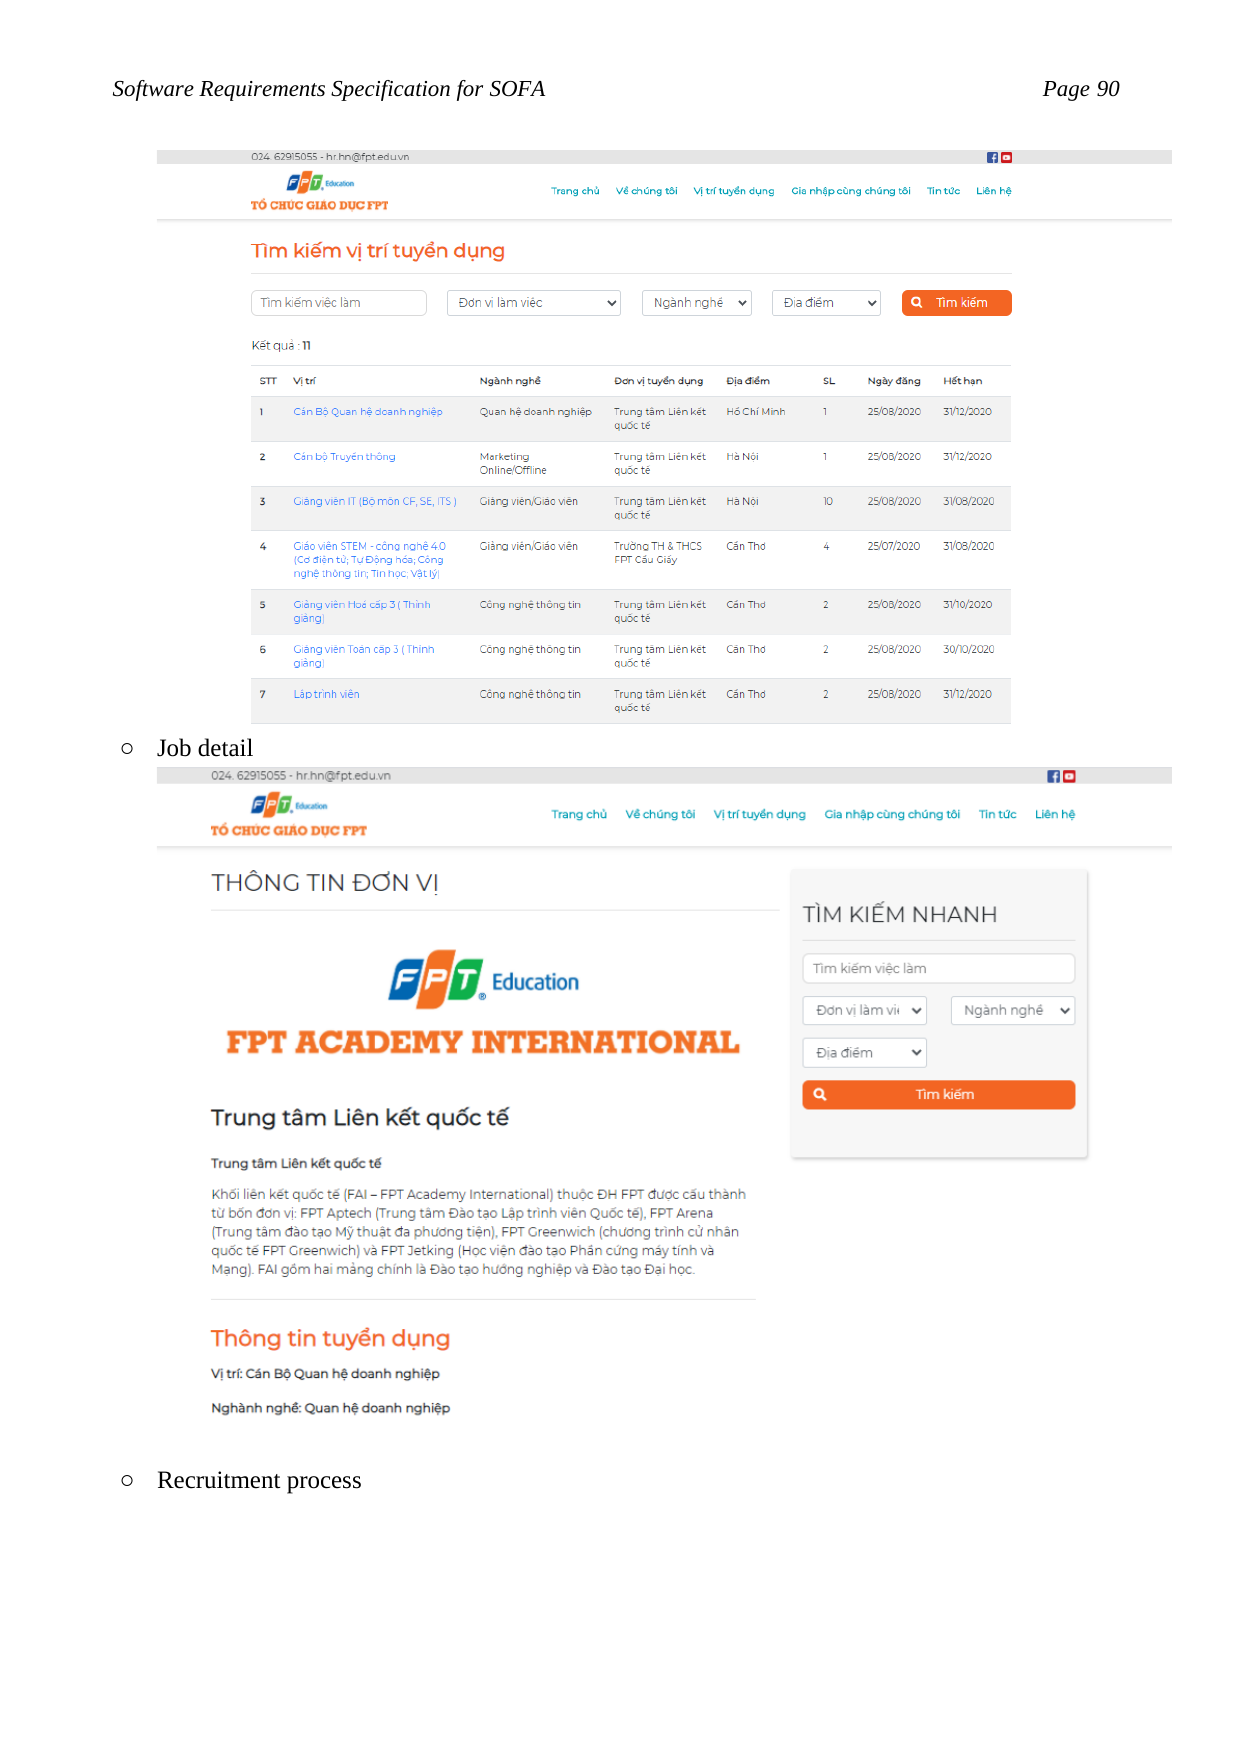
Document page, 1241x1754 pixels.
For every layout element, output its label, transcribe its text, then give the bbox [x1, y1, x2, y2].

picture [156, 150, 1172, 730]
list Job detail [119, 733, 1128, 762]
picture [156, 766, 1172, 1429]
list Recruitment process [119, 1465, 1128, 1494]
